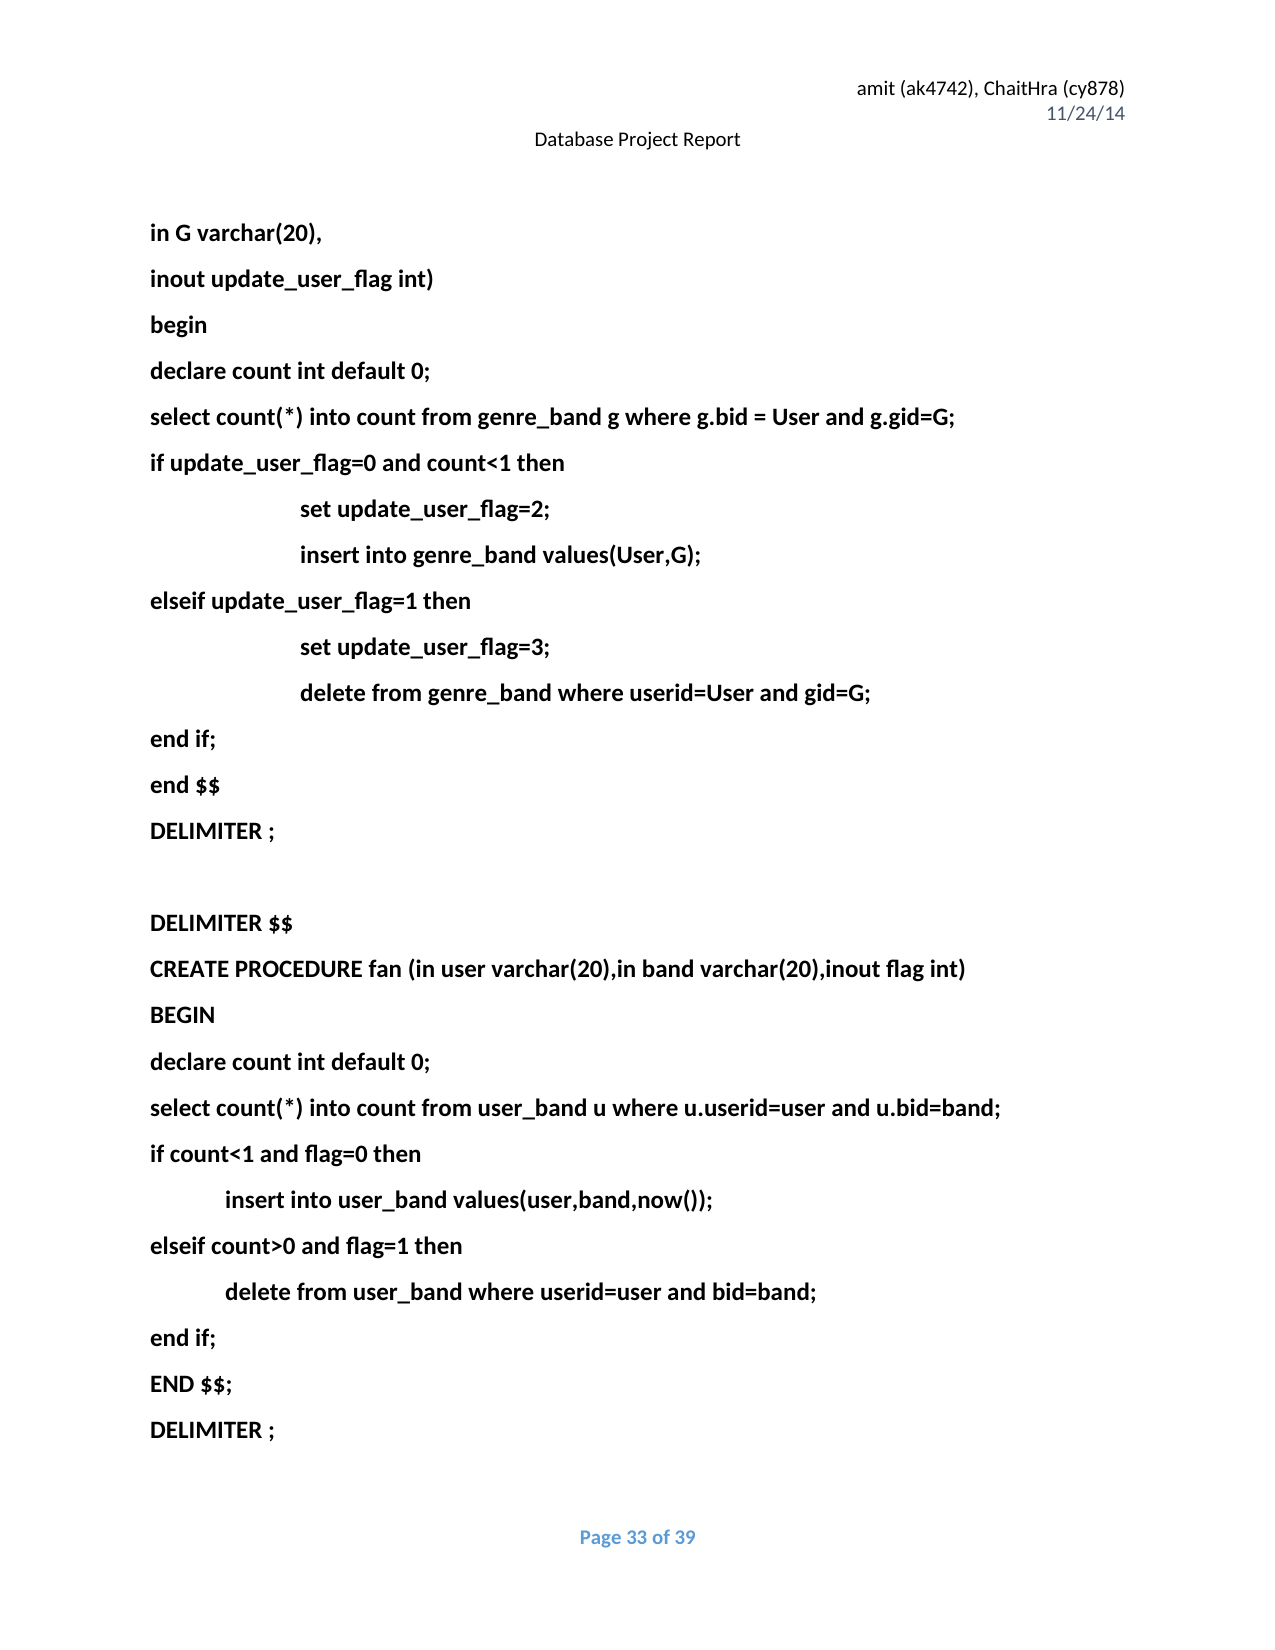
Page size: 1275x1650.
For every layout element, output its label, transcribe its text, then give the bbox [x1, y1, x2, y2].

text inout update_user_flag int) [150, 263, 1125, 293]
text DELIMITER $$ [150, 908, 1125, 938]
text select count(*) into count from genre_band g where g.bid = User and g.gid=G; [150, 401, 1125, 432]
text declare count int default 0; [150, 355, 1125, 386]
text BEGIN [150, 1000, 1125, 1030]
text delete from user_band where userid=user and bid=band; [150, 1276, 1125, 1306]
text declare count int default 0; [150, 1046, 1125, 1076]
text end if; [150, 723, 1125, 754]
text end if; [150, 1322, 1125, 1352]
text set update_user_flag=3; [150, 631, 1125, 662]
text insert into genre_band values(User,G); [150, 539, 1125, 570]
text select count(*) into count from user_band u where u.userid=user and u.bid=band; [150, 1092, 1125, 1122]
text DELIMITER ; [150, 1414, 1125, 1444]
text END $$; [150, 1368, 1125, 1398]
text set update_user_flag=2; [150, 493, 1125, 524]
text begin [150, 309, 1125, 339]
text in G varchar(20), [150, 217, 1125, 247]
text end $$ [150, 769, 1125, 800]
text if update_user_flag=0 and count<1 then [150, 447, 1125, 478]
text insert into user_band values(user,band,now()); [150, 1184, 1125, 1214]
text elseif update_user_flag=1 then [150, 585, 1125, 616]
text elseif count>0 and flag=1 then [150, 1230, 1125, 1260]
text if count<1 and flag=0 then [150, 1138, 1125, 1168]
text DELIMITER ; [150, 816, 1125, 846]
text CREATE PROCEDURE fan (in user varchar(20),in band varchar(20),inout flag int) [150, 954, 1125, 984]
text delete from genre_band where userid=User and gid=G; [150, 677, 1125, 708]
